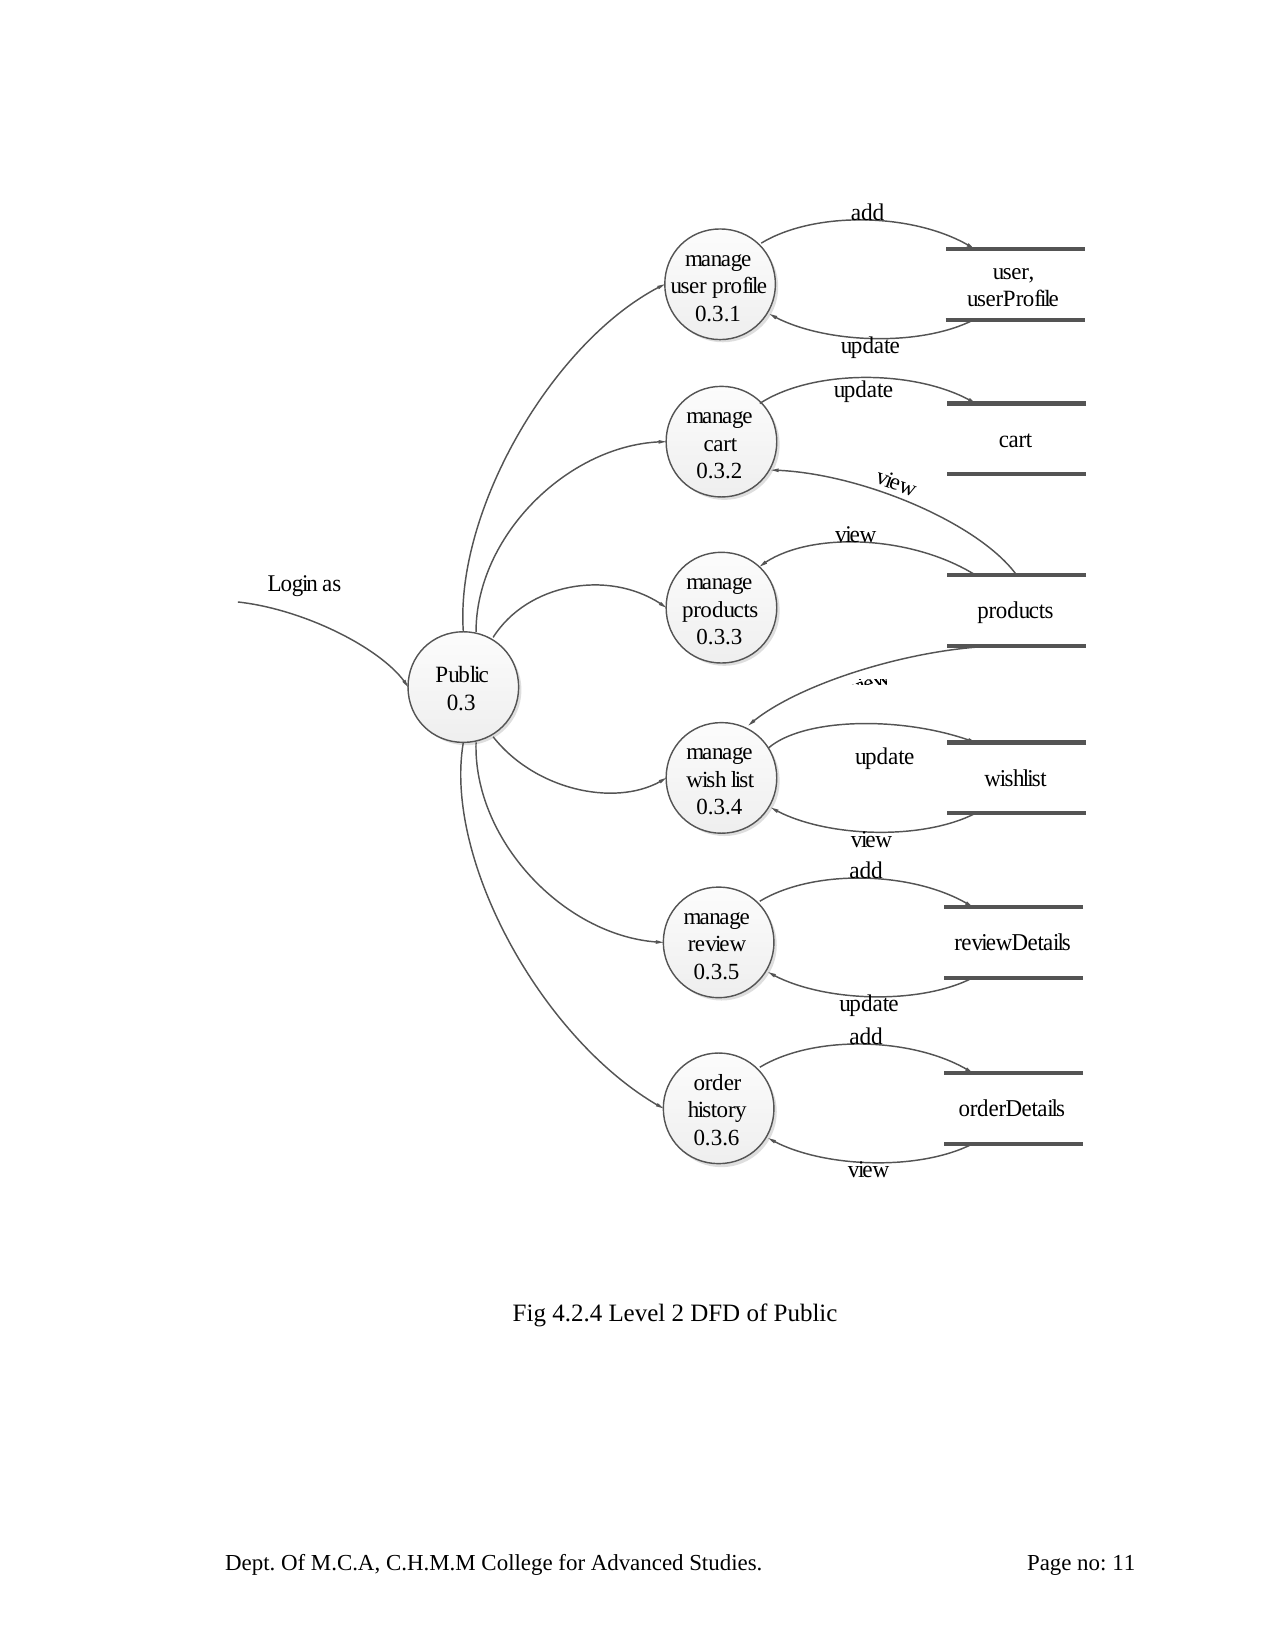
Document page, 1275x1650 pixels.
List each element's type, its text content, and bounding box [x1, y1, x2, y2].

text Fig 4.2.4 Level 2 DFD of Public [225, 1298, 1125, 1327]
